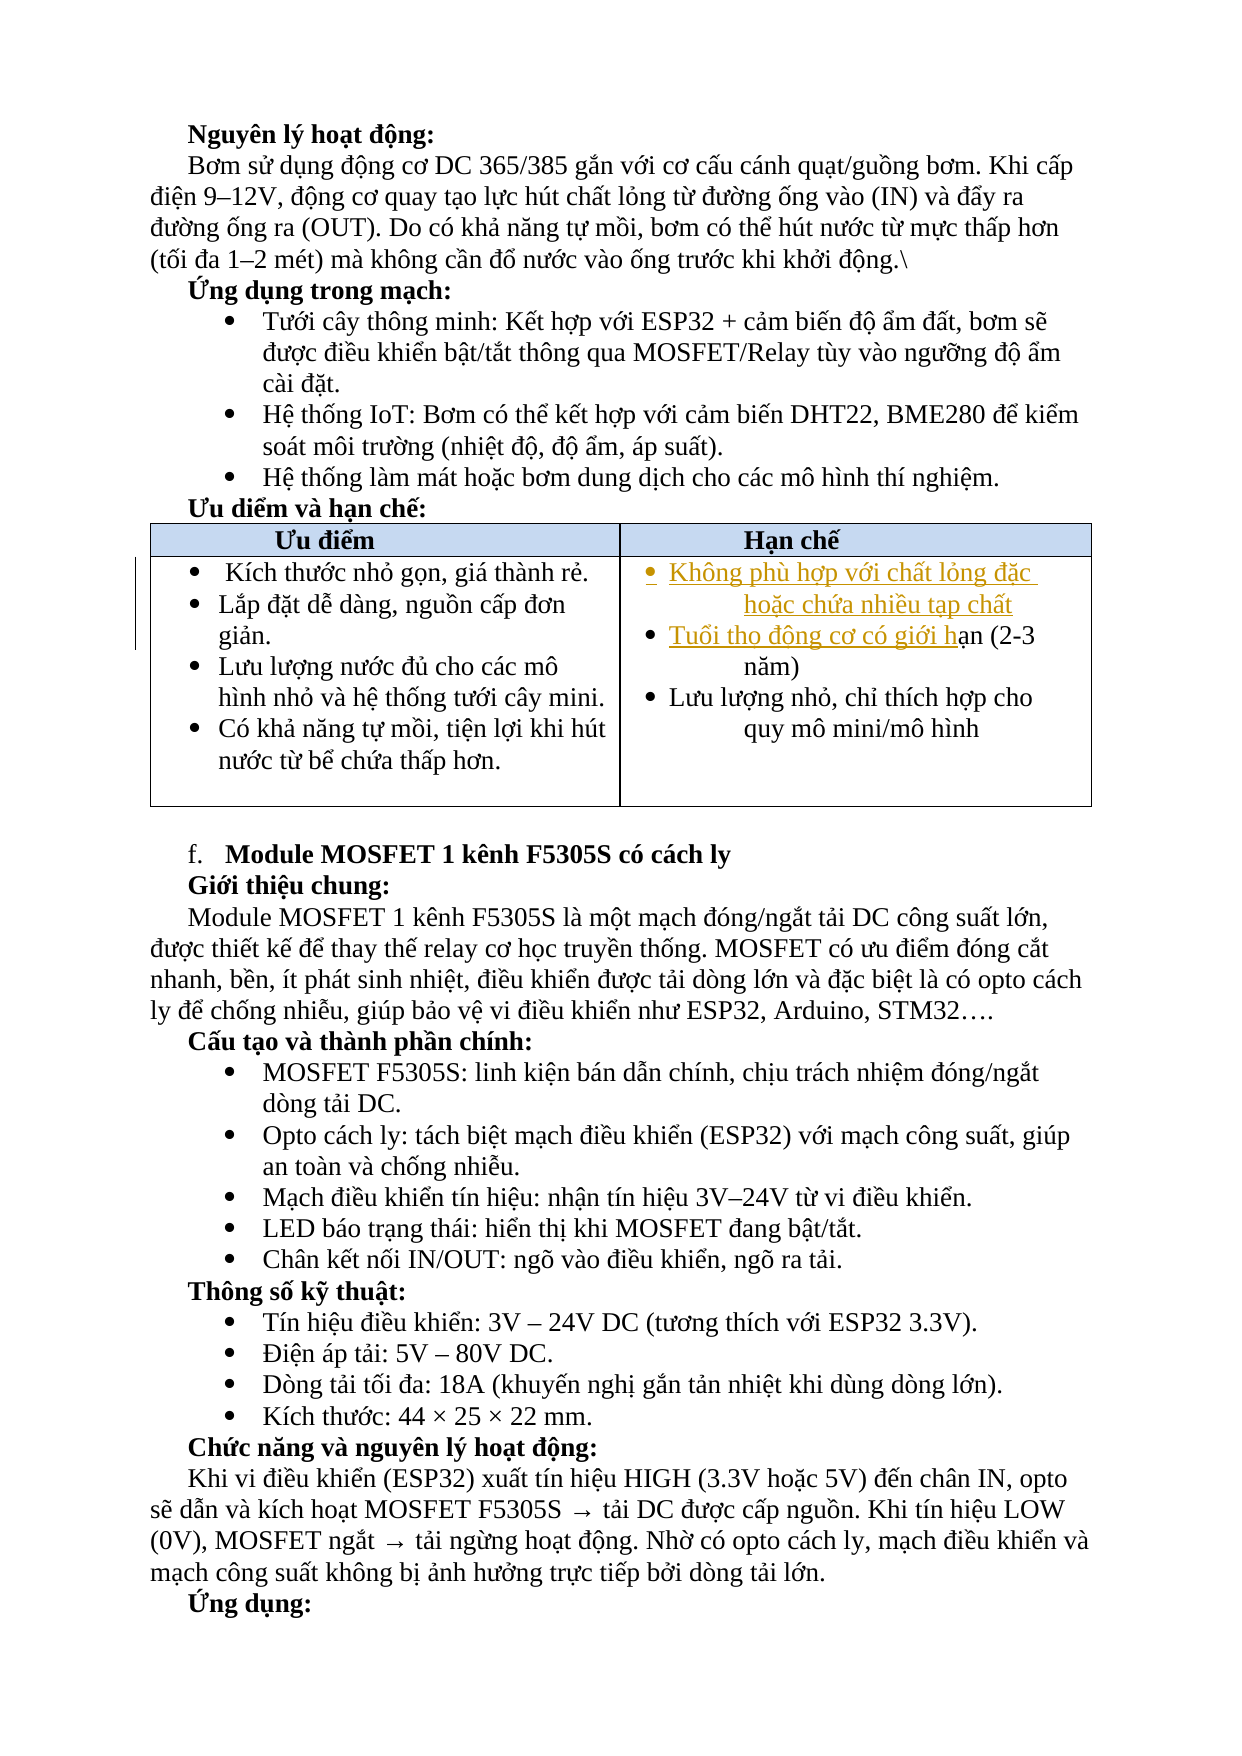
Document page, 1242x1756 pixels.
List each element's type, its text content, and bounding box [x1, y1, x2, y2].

list Dòng tải tối đa: 18A (khuyến nghị gắn tản nhiệt khi dùng dòng lớn). [225, 1368, 1092, 1400]
table_cell ạn (2-3 năm) Lưu lượng nhỏ, chỉ thích hợp cho quy mô mini/mô hình [621, 557, 1091, 806]
text Ứng dụng trong mạch: [150, 274, 1092, 305]
list Kích thước: 44 × 25 × 22 mm. [225, 1400, 1092, 1431]
text Thông số kỹ thuật: [150, 1275, 1092, 1306]
table_header Hạn chế [621, 524, 1091, 556]
list LED báo trạng thái: hiển thị khi MOSFET đang bật/tắt. [225, 1212, 1092, 1244]
list Hệ thống IoT: Bơm có thể kết hợp với cảm biến DHT22, BME280 để kiểm soát môi trường (nhiệt độ, độ ẩm, áp suất). [225, 398, 1092, 461]
text Khi vi điều khiển (ESP32) xuất tín hiệu HIGH (3.3V hoặc 5V) đến chân IN, opto sẽ dẫn và kích hoạt MOSFET F5305S → tải DC được cấp nguồn. Khi tín hiệu LOW (0V), MOSFET ngắt → tải ngừng hoạt động. Nhờ có opto cách ly, mạch điều khiển và mạch công suất không bị ảnh hưởng trực tiếp bởi dòng tải lớn. [150, 1462, 1092, 1587]
list Mạch điều khiển tín hiệu: nhận tín hiệu 3V–24V từ vi điều khiển. [225, 1181, 1092, 1212]
list Tín hiệu điều khiển: 3V – 24V DC (tương thích với ESP32 3.3V). [225, 1306, 1092, 1337]
text Giới thiệu chung: [150, 869, 1092, 901]
list Hệ thống làm mát hoặc bơm dung dịch cho các mô hình thí nghiệm. [225, 461, 1092, 492]
text Bơm sử dụng động cơ DC 365/385 gắn với cơ cấu cánh quạt/guồng bơm. Khi cấp điện 9–12V, động cơ quay tạo lực hút chất lỏng từ đường ống vào (IN) và đẩy ra đường ống ra (OUT). Do có khả năng tự mồi, bơm có thể hút nước từ mực thấp hơn (tối đa 1–2 mét) mà không cần đổ nước vào ống trước khi khởi động.\ [150, 149, 1092, 274]
text Cấu tạo và thành phần chính: [150, 1025, 1092, 1056]
text Ứng dụng: [150, 1587, 1092, 1618]
table_cell Kích thước nhỏ gọn, giá thành rẻ. Lắp đặt dễ dàng, nguồn cấp đơn giản. Lưu lượng nước đủ cho các mô hình nhỏ và hệ thống tưới cây mini. Có khả năng tự mồi, tiện lợi khi hút nước từ bể chứa thấp hơn. [151, 557, 619, 806]
table_header Ưu điểm [151, 524, 619, 556]
list Module MOSFET 1 kênh F5305S có cách ly [187, 838, 1092, 869]
list Tưới cây thông minh: Kết hợp với ESP32 + cảm biến độ ẩm đất, bơm sẽ được điều khiển bật/tắt thông qua MOSFET/Relay tùy vào ngưỡng độ ẩm cài đặt. [225, 305, 1092, 398]
text Chức năng và nguyên lý hoạt động: [150, 1431, 1092, 1462]
list Chân kết nối IN/OUT: ngõ vào điều khiển, ngõ ra tải. [225, 1244, 1092, 1275]
list Opto cách ly: tách biệt mạch điều khiển (ESP32) với mạch công suất, giúp an toàn và chống nhiễu. [225, 1119, 1092, 1181]
text Nguyên lý hoạt động: [150, 118, 1092, 149]
list Điện áp tải: 5V – 80V DC. [225, 1337, 1092, 1368]
text Ưu diểm và hạn chế: [150, 492, 1092, 523]
text Module MOSFET 1 kênh F5305S là một mạch đóng/ngắt tải DC công suất lớn, được thiết kế để thay thế relay cơ học truyền thống. MOSFET có ưu điểm đóng cắt nhanh, bền, ít phát sinh nhiệt, điều khiển được tải dòng lớn và đặc biệt là có opto cách ly để chống nhiễu, giúp bảo vệ vi điều khiển như ESP32, Arduino, STM32…. [150, 901, 1092, 1025]
list MOSFET F5305S: linh kiện bán dẫn chính, chịu trách nhiệm đóng/ngắt dòng tải DC. [225, 1056, 1092, 1119]
